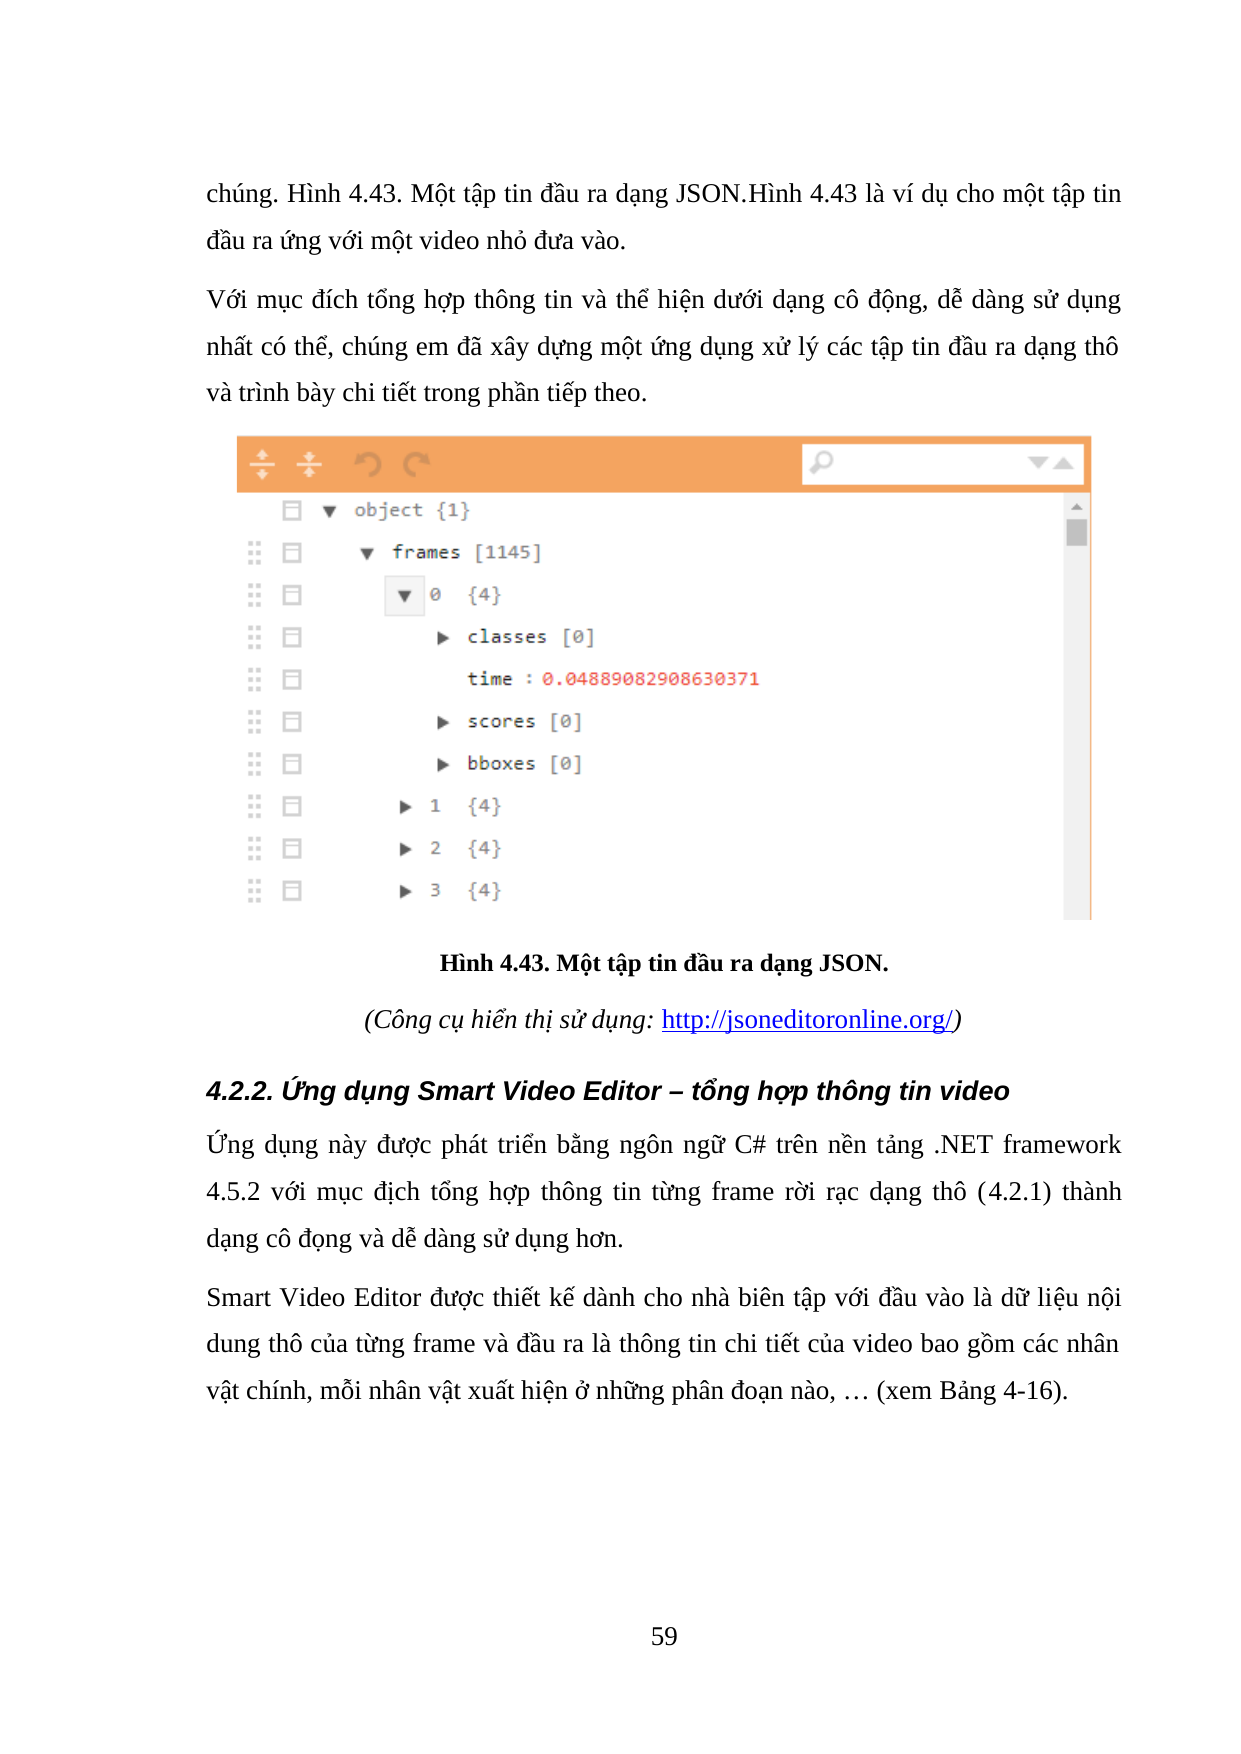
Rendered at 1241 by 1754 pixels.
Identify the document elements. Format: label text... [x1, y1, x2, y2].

picture [236, 435, 1092, 920]
text Hình .. Một tập tin đầu ra dạng JSON. [206, 948, 1122, 977]
text Ứng dụng này được phát triển bằng ngôn ngữ C# trên nền tảng .NET framework 4.5.2 với mục địch tổng hợp thông tin từng frame rời rạc dạng thô (4.2.1) thành dạng cô đọng và dễ dàng sử dụng hơn. [206, 1128, 1122, 1253]
text Với mục đích tổng hợp thông tin và thể hiện dưới dạng cô động, dễ dàng sử dụng nhất có thể, chúng em đã xây dựng một ứng dụng xử lý các tập tin đầu ra dạng thô và trình bày chi tiết trong phần tiếp theo. [206, 283, 1122, 407]
subtitle Ứng dụng Smart Video Editor – tổng hợp thông tin video [206, 1075, 1122, 1106]
text (Công cụ hiển thị sử dụng: http://jsoneditoronline.org/) [206, 1003, 1122, 1035]
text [206, 177, 1122, 255]
